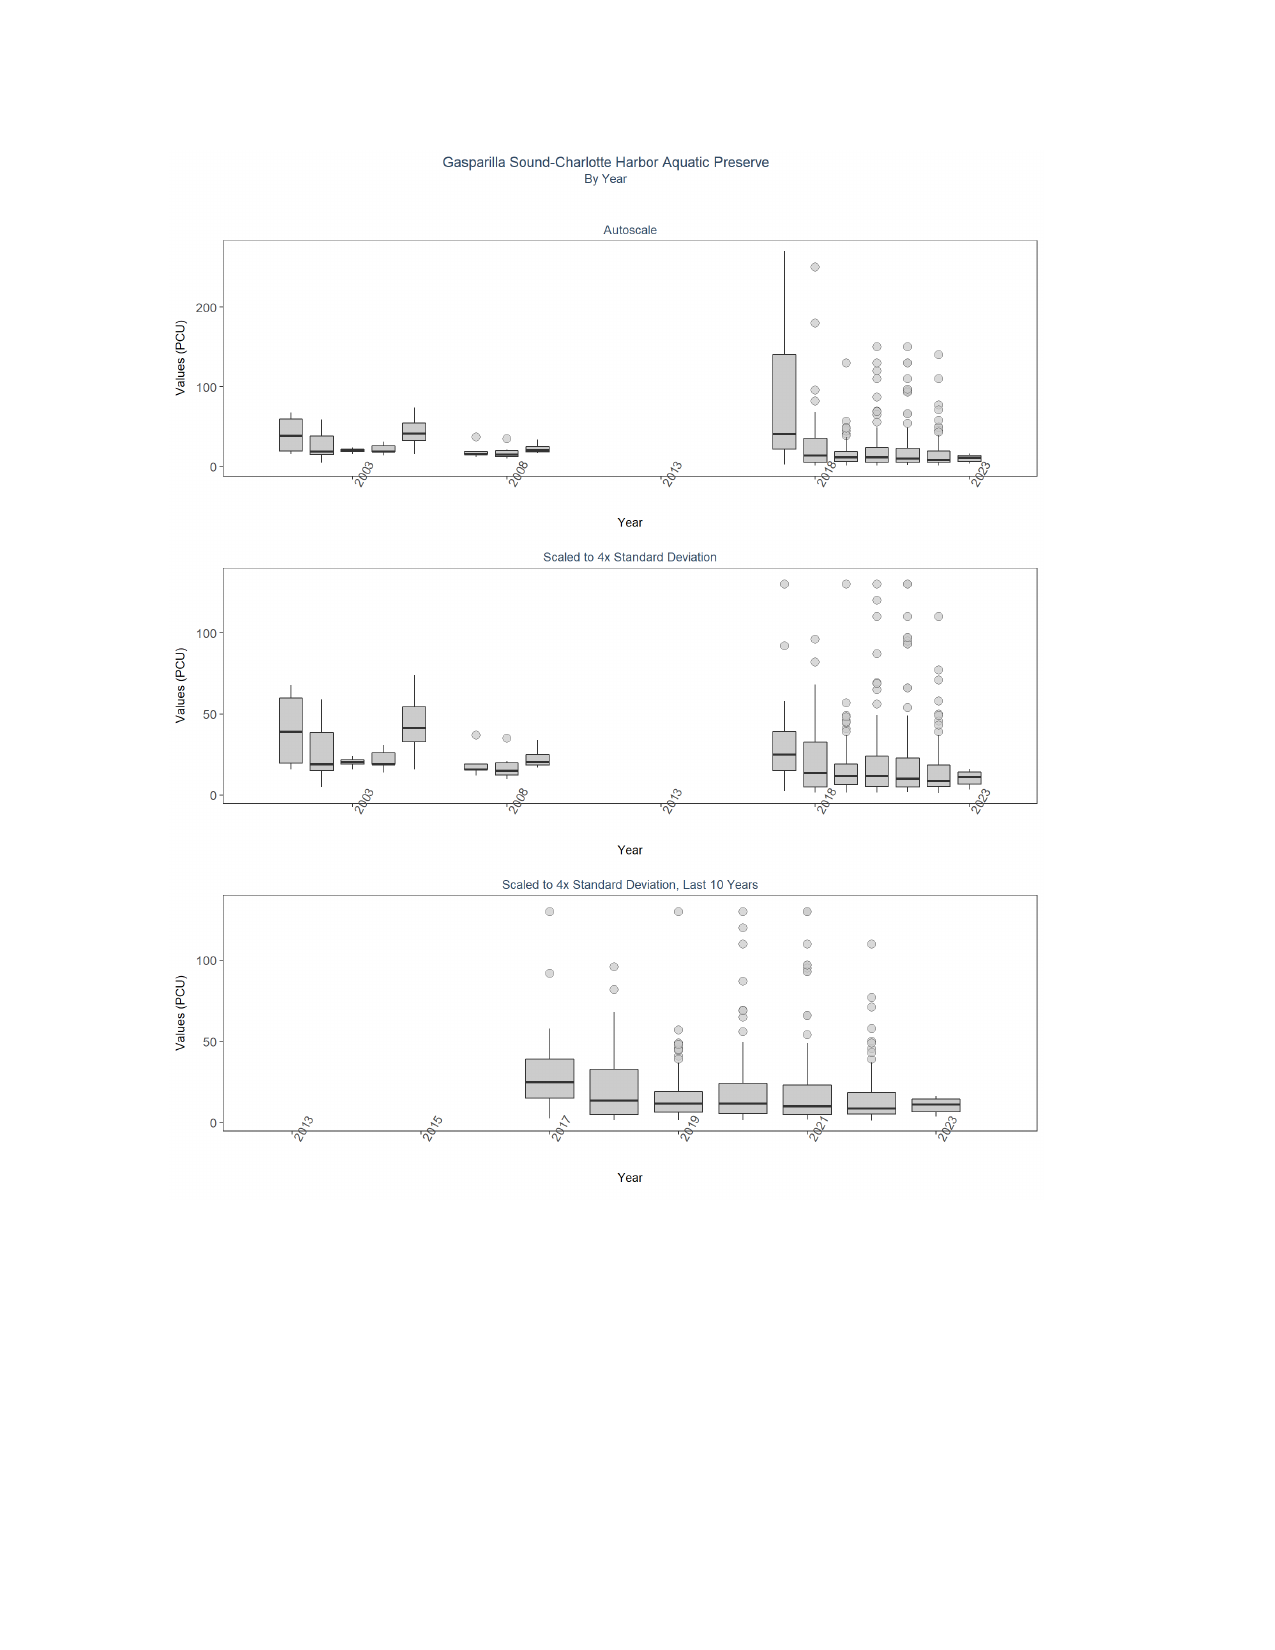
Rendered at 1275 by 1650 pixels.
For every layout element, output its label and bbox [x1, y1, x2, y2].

picture [168, 150, 1044, 1200]
